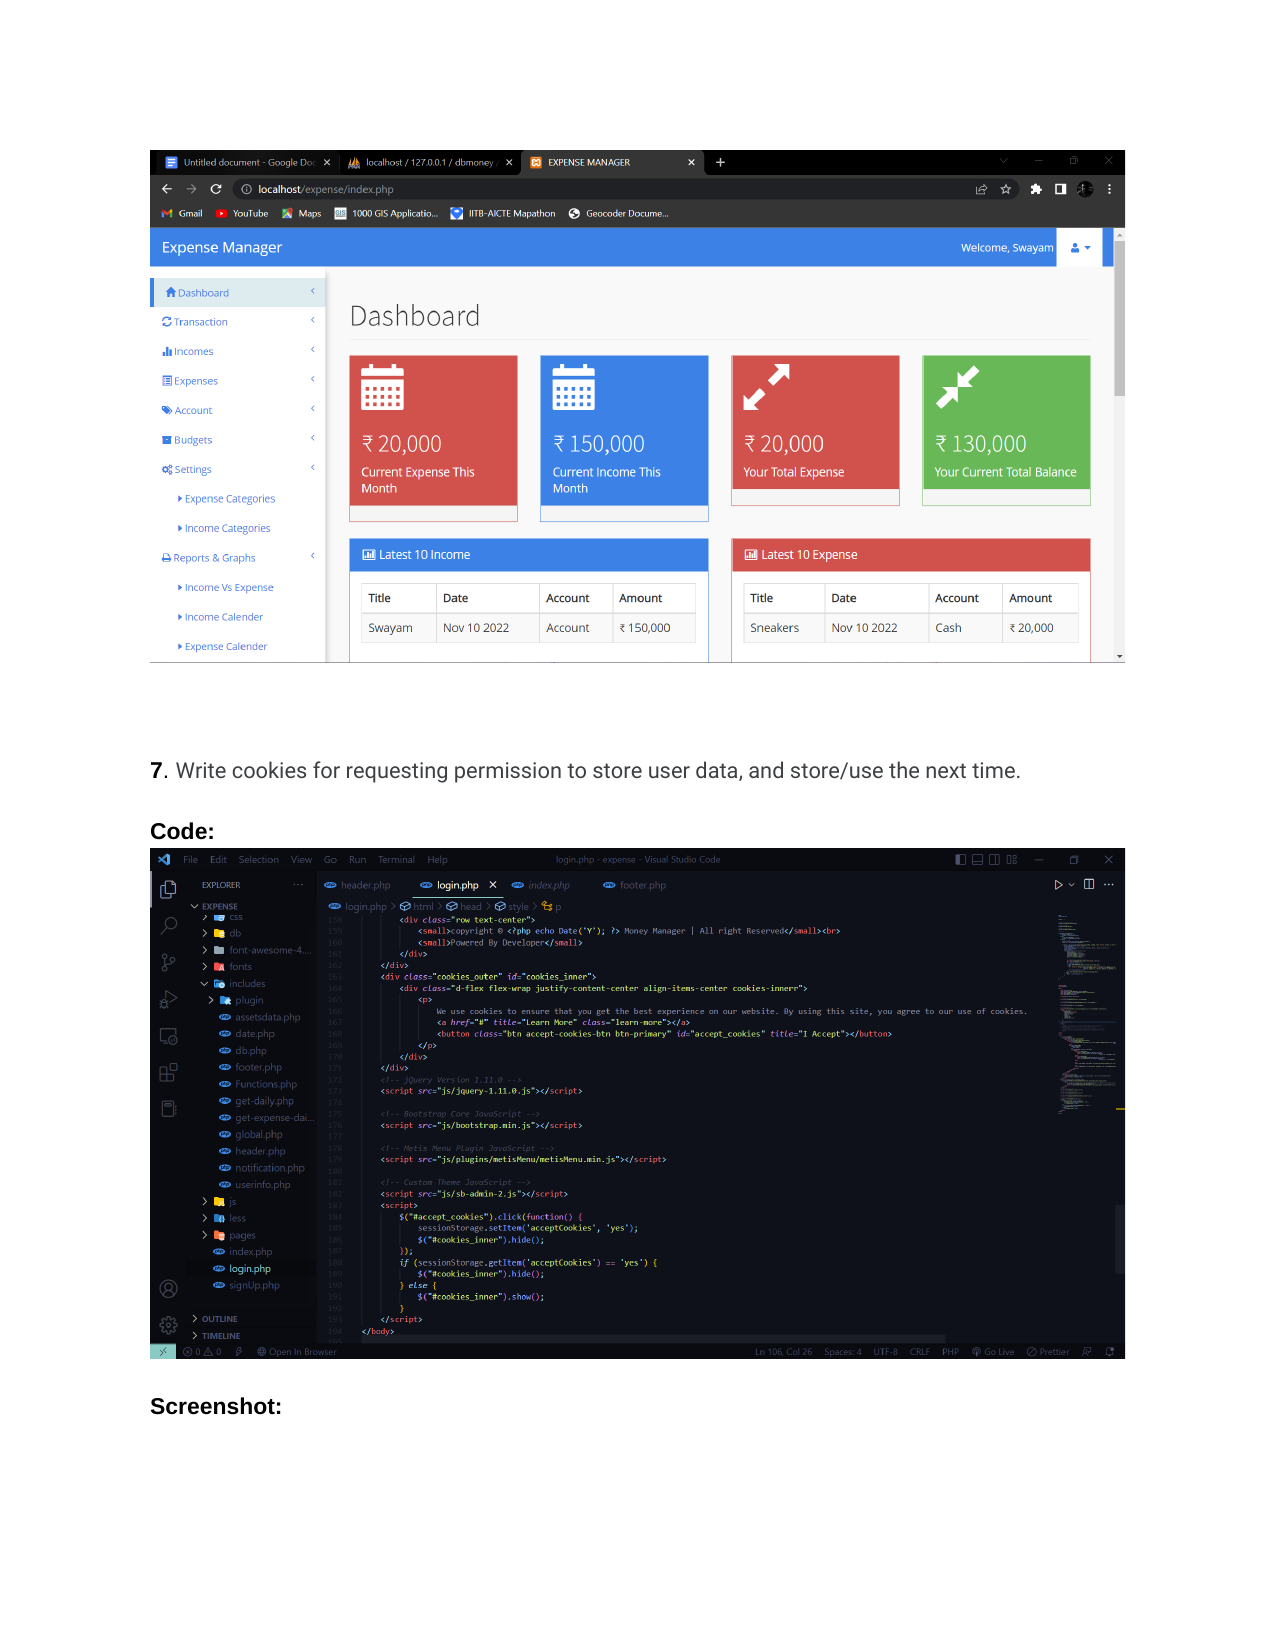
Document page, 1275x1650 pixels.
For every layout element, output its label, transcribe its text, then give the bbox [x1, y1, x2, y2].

text 7. Write cookies for requesting permission to store user data, and store/use the next time. [150, 757, 1125, 784]
text Code: [150, 818, 1125, 844]
text Screenshot: [150, 1393, 1125, 1419]
picture [150, 848, 1125, 1359]
picture [150, 150, 1125, 663]
